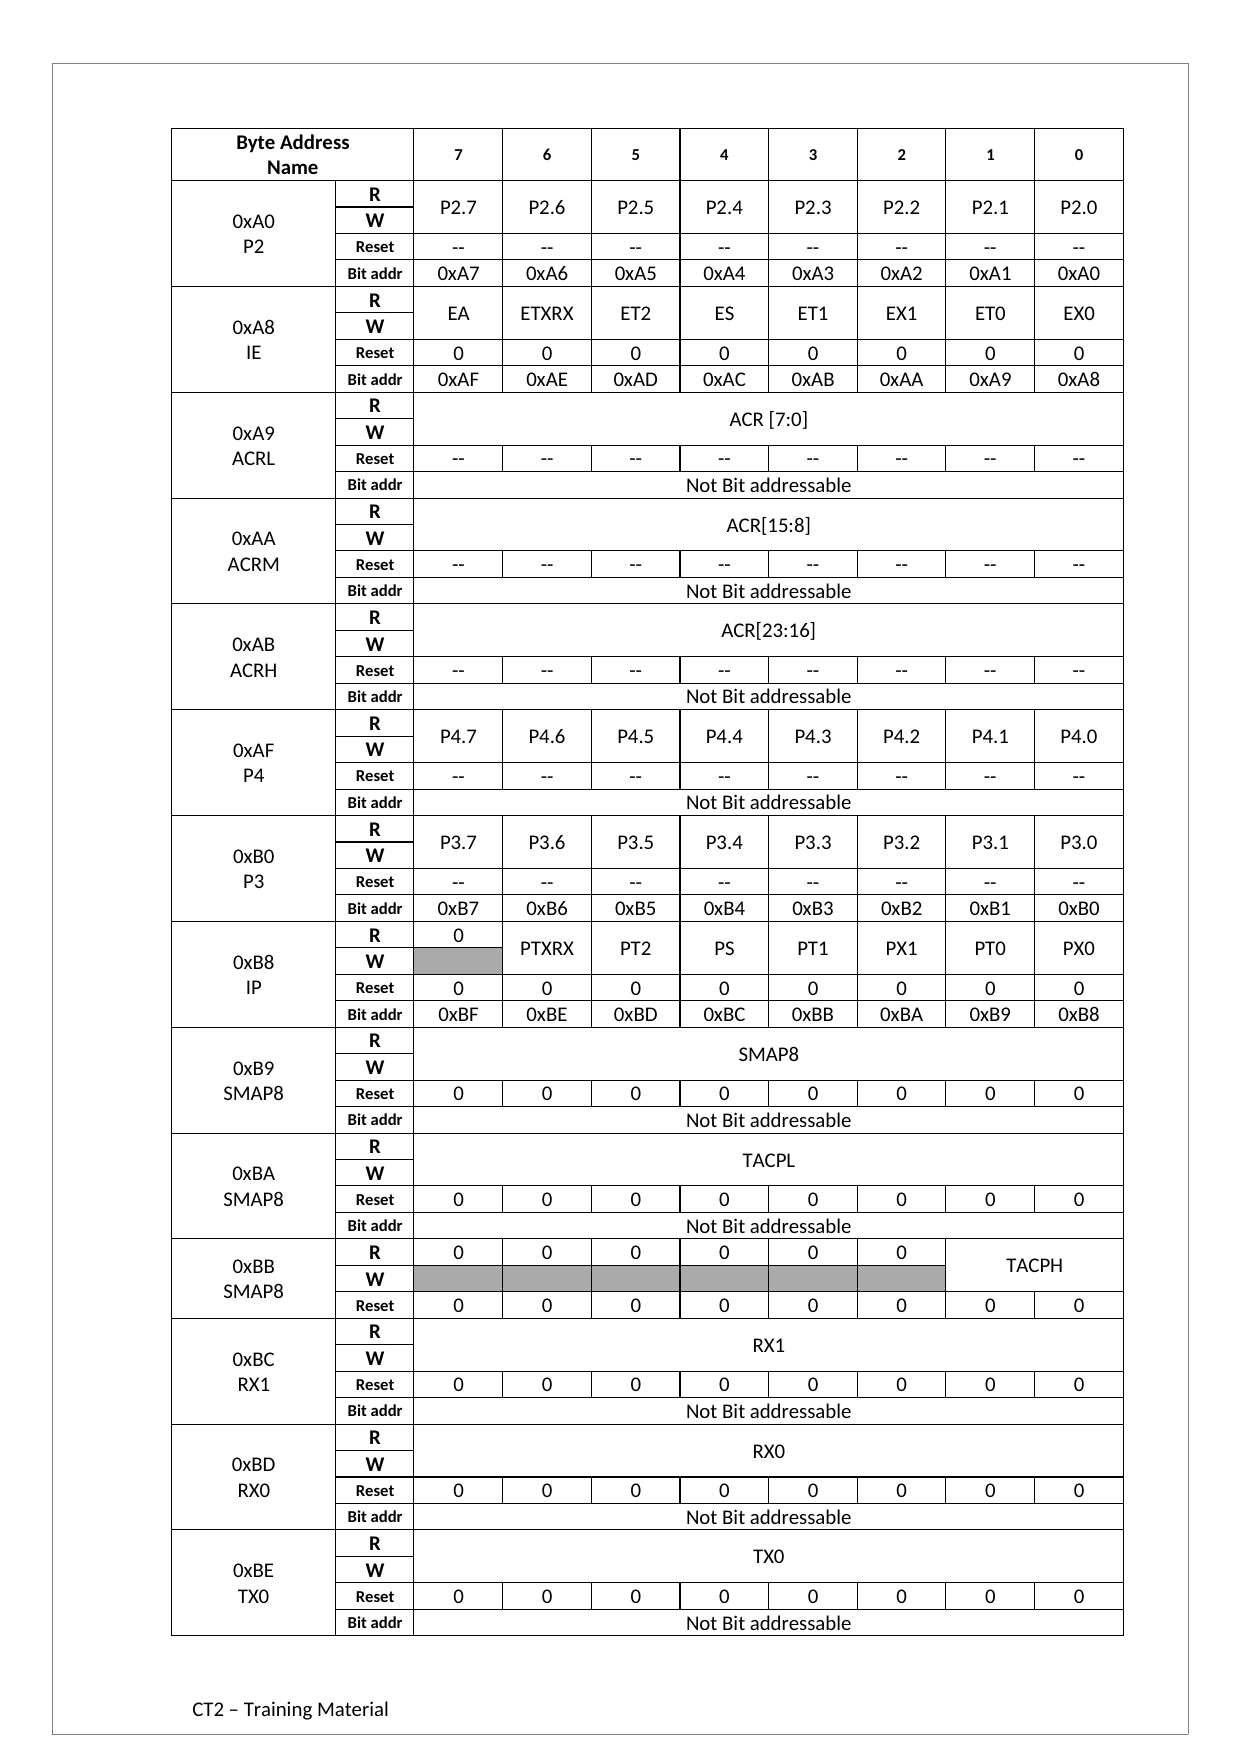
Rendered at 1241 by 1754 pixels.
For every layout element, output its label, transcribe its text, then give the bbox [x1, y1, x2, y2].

table_cell P2.4 [681, 181, 768, 233]
table_cell 0xB7 [414, 895, 502, 921]
table_cell 0 [592, 340, 679, 365]
table_cell Bit addr [336, 684, 413, 709]
table_cell W [336, 843, 413, 868]
table_cell 0xB1 [946, 895, 1034, 921]
table_cell -- [681, 657, 768, 683]
table_cell R [336, 816, 413, 841]
table_cell 0xAB [769, 366, 857, 392]
table_cell -- [858, 551, 945, 577]
table_cell 0 [592, 1186, 679, 1212]
table_cell 0 [858, 1081, 945, 1106]
table_cell 0 [681, 1081, 768, 1106]
table_cell [858, 1266, 945, 1291]
table_cell 0 [1035, 1372, 1123, 1397]
table_cell -- [414, 657, 502, 683]
table_cell 0 [769, 1372, 857, 1397]
table_cell 0 [946, 1583, 1034, 1609]
table_cell 0xA8 [1035, 366, 1123, 392]
table_cell TACPH [946, 1239, 1123, 1291]
table_cell 0 [414, 975, 502, 1000]
table_cell -- [769, 446, 857, 471]
table_cell 0xA9 [946, 366, 1034, 392]
table_cell 0xBB SMAP8 [172, 1239, 335, 1318]
table_cell RX0 [414, 1425, 1123, 1476]
table_cell 0 [592, 1081, 679, 1106]
table_header 6 [503, 129, 591, 180]
table_cell [769, 1266, 857, 1291]
table_cell W [336, 737, 413, 762]
table_cell Bit addr [336, 578, 413, 603]
table_cell 0 [946, 1081, 1034, 1106]
table_cell 0 [769, 1583, 857, 1609]
table_header 7 [414, 129, 502, 180]
table_cell 0 [414, 1186, 502, 1212]
table_cell Not Bit addressable [414, 1107, 1123, 1132]
table_cell 0 [592, 975, 679, 1000]
table_cell Reset [336, 446, 413, 471]
table_cell 0 [1035, 1292, 1123, 1318]
table_cell SMAP8 [414, 1028, 1123, 1079]
table_cell R [336, 710, 413, 736]
table_cell PTXRX [503, 922, 591, 974]
table_cell 0xB9 SMAP8 [172, 1028, 335, 1132]
table_cell -- [592, 657, 679, 683]
table_cell 0xB2 [858, 895, 945, 921]
table_cell 0 [1035, 1478, 1123, 1503]
table_cell P3.5 [592, 816, 679, 868]
table_cell Reset [336, 869, 413, 894]
table_cell -- [503, 763, 591, 788]
table_cell P2.7 [414, 181, 502, 233]
table_cell Reset [336, 551, 413, 577]
table_cell 0xA0 [1035, 260, 1123, 286]
table_cell -- [503, 551, 591, 577]
table_cell -- [946, 446, 1034, 471]
table_cell -- [592, 446, 679, 471]
table_cell P3.3 [769, 816, 857, 868]
table_cell Reset [336, 1186, 413, 1212]
table_cell 0 [769, 340, 857, 365]
table_cell 0xA4 [681, 260, 768, 286]
table_cell [414, 1266, 502, 1291]
table_cell 0xA2 [858, 260, 945, 286]
table_cell 0xBF [414, 1001, 502, 1027]
table_cell ACR[23:16] [414, 604, 1123, 656]
table_cell 0 [414, 922, 502, 947]
table_cell 0 [681, 1583, 768, 1609]
table_cell 0 [592, 1583, 679, 1609]
table_cell Reset [336, 1583, 413, 1609]
table_cell 0xB4 [681, 895, 768, 921]
table_cell 0xA7 [414, 260, 502, 286]
table_cell 0 [858, 1478, 945, 1503]
table_cell [503, 1266, 591, 1291]
table_cell P4.5 [592, 710, 679, 762]
table_cell 0 [681, 340, 768, 365]
table_cell 0 [858, 1239, 945, 1265]
table_cell ET2 [592, 287, 679, 339]
table_header 5 [592, 129, 679, 180]
table_cell 0xBE [503, 1001, 591, 1027]
table_cell 0 [769, 1292, 857, 1318]
table_cell -- [1035, 551, 1123, 577]
table_cell -- [503, 869, 591, 894]
table_cell 0 [681, 1239, 768, 1265]
table_cell W [336, 1160, 413, 1185]
table_cell 0xA3 [769, 260, 857, 286]
table_cell 0 [503, 1583, 591, 1609]
table_cell W [336, 208, 413, 233]
table_cell -- [503, 446, 591, 471]
table_cell -- [592, 763, 679, 788]
table_cell P3.6 [503, 816, 591, 868]
table_cell 0xBA [858, 1001, 945, 1027]
table_cell 0xA9 ACRL [172, 393, 335, 497]
table_cell P2.0 [1035, 181, 1123, 233]
table_cell 0xB5 [592, 895, 679, 921]
table_cell 0xBE TX0 [172, 1530, 335, 1635]
table_header 2 [858, 129, 945, 180]
table_cell 0 [1035, 1186, 1123, 1212]
table_cell P4.0 [1035, 710, 1123, 762]
table_cell 0xAC [681, 366, 768, 392]
table_cell [592, 1266, 679, 1291]
table_header 4 [681, 129, 768, 180]
table_cell 0xBC [681, 1001, 768, 1027]
table_cell 0 [592, 1239, 679, 1265]
table_cell P4.1 [946, 710, 1034, 762]
table_cell P4.4 [681, 710, 768, 762]
table_cell -- [681, 763, 768, 788]
table_cell -- [592, 551, 679, 577]
table_cell P2.6 [503, 181, 591, 233]
table_cell R [336, 499, 413, 524]
table_cell 0 [503, 1372, 591, 1397]
table_cell 0 [414, 1372, 502, 1397]
table_cell -- [592, 234, 679, 259]
table_cell 0 [858, 340, 945, 365]
table_cell W [336, 1557, 413, 1582]
table_cell 0 [681, 1186, 768, 1212]
table_cell Not Bit addressable [414, 578, 1123, 603]
table_cell W [336, 313, 413, 339]
table_cell Reset [336, 763, 413, 788]
table_cell Bit addr [336, 1213, 413, 1238]
table_cell W [336, 1266, 413, 1291]
table_header 3 [769, 129, 857, 180]
table_cell 0xAA [858, 366, 945, 392]
table_cell 0 [1035, 340, 1123, 365]
table_cell -- [769, 234, 857, 259]
table_cell 0xB8 [1035, 1001, 1123, 1027]
table_cell R [336, 604, 413, 630]
table_cell Reset [336, 657, 413, 683]
table_cell 0 [681, 975, 768, 1000]
table_cell R [336, 1425, 413, 1450]
table_cell -- [681, 551, 768, 577]
table_cell -- [858, 657, 945, 683]
table_cell Not Bit addressable [414, 1213, 1123, 1238]
table_cell 0xB6 [503, 895, 591, 921]
table_header 0 [1035, 129, 1123, 180]
table_cell P4.2 [858, 710, 945, 762]
table_cell -- [1035, 234, 1123, 259]
table_cell 0 [946, 975, 1034, 1000]
table_cell ES [681, 287, 768, 339]
table_cell W [336, 419, 413, 444]
table_cell 0 [1035, 1583, 1123, 1609]
table_cell 0xB9 [946, 1001, 1034, 1027]
table_cell -- [414, 551, 502, 577]
table_cell P2.5 [592, 181, 679, 233]
table_cell 0xBC RX1 [172, 1319, 335, 1423]
table_cell 0 [414, 340, 502, 365]
table_cell Not Bit addressable [414, 1610, 1123, 1635]
table_cell -- [769, 657, 857, 683]
table_cell 0 [769, 1478, 857, 1503]
table_cell P4.7 [414, 710, 502, 762]
table_cell P4.6 [503, 710, 591, 762]
table_cell P2.2 [858, 181, 945, 233]
table_cell ET1 [769, 287, 857, 339]
table_cell 0xB8 IP [172, 922, 335, 1027]
table_cell 0 [503, 1239, 591, 1265]
table_cell -- [769, 551, 857, 577]
table_header Byte Address Name [172, 129, 413, 180]
table_cell Not Bit addressable [414, 1398, 1123, 1423]
table_cell PT2 [592, 922, 679, 974]
table_cell TACPL [414, 1134, 1123, 1185]
table_cell 0 [769, 1186, 857, 1212]
table_cell 0 [769, 1081, 857, 1106]
table_cell 0xA0 P2 [172, 181, 335, 286]
table_cell -- [1035, 657, 1123, 683]
table_cell -- [414, 234, 502, 259]
table_cell 0 [592, 1292, 679, 1318]
table_cell Bit addr [336, 1001, 413, 1027]
table_cell 0 [681, 1372, 768, 1397]
table_cell 0xAF P4 [172, 710, 335, 815]
table_cell Reset [336, 975, 413, 1000]
table_cell PT0 [946, 922, 1034, 974]
table_cell PT1 [769, 922, 857, 974]
table_cell -- [946, 551, 1034, 577]
table_cell P2.1 [946, 181, 1034, 233]
table_cell 0 [503, 340, 591, 365]
table_cell 0xBB [769, 1001, 857, 1027]
table_cell 0 [414, 1583, 502, 1609]
table_cell P2.3 [769, 181, 857, 233]
table_cell RX1 [414, 1319, 1123, 1371]
table_cell 0 [858, 1583, 945, 1609]
table_cell 0xBD [592, 1001, 679, 1027]
table_cell R [336, 181, 413, 206]
table_header 1 [946, 129, 1034, 180]
table_cell 0xAA ACRM [172, 499, 335, 603]
table_cell 0xB0 P3 [172, 816, 335, 921]
table_cell 0 [946, 340, 1034, 365]
table_cell -- [858, 446, 945, 471]
table_cell -- [414, 446, 502, 471]
table_cell 0 [946, 1478, 1034, 1503]
table_cell Reset [336, 340, 413, 365]
table_cell 0 [769, 975, 857, 1000]
table_cell R [336, 1530, 413, 1556]
table_cell W [336, 1451, 413, 1476]
table_cell R [336, 1028, 413, 1053]
table_cell 0 [503, 1292, 591, 1318]
table_cell -- [1035, 763, 1123, 788]
table_cell 0 [858, 1292, 945, 1318]
table_cell Reset [336, 234, 413, 259]
table_cell TX0 [414, 1530, 1123, 1582]
table_cell -- [769, 869, 857, 894]
table_cell -- [858, 869, 945, 894]
table_cell ETXRX [503, 287, 591, 339]
table_cell 0xBA SMAP8 [172, 1134, 335, 1238]
table_cell W [336, 1054, 413, 1079]
table_cell 0 [946, 1292, 1034, 1318]
table_cell 0xA6 [503, 260, 591, 286]
table_cell 0 [858, 975, 945, 1000]
table_cell Bit addr [336, 790, 413, 815]
table_cell 0 [946, 1186, 1034, 1212]
table_cell W [336, 631, 413, 656]
table_cell 0 [858, 1372, 945, 1397]
table_cell R [336, 1319, 413, 1344]
table_cell W [336, 1345, 413, 1371]
table_cell -- [1035, 446, 1123, 471]
table_cell 0 [503, 1081, 591, 1106]
table_cell P3.2 [858, 816, 945, 868]
table_cell ACR [7:0] [414, 393, 1123, 444]
table_cell 0 [946, 1372, 1034, 1397]
table_cell P3.4 [681, 816, 768, 868]
table_cell Bit addr [336, 366, 413, 392]
table_cell Reset [336, 1372, 413, 1397]
table_cell Not Bit addressable [414, 472, 1123, 497]
table_cell -- [858, 234, 945, 259]
table_cell ACR[15:8] [414, 499, 1123, 550]
table_cell W [336, 525, 413, 550]
table_cell [414, 948, 502, 974]
table_cell P4.3 [769, 710, 857, 762]
table_cell 0xAF [414, 366, 502, 392]
table_cell 0xA5 [592, 260, 679, 286]
table_cell Not Bit addressable [414, 790, 1123, 815]
table_cell -- [769, 763, 857, 788]
table_cell -- [681, 234, 768, 259]
table_cell ET0 [946, 287, 1034, 339]
table_cell EA [414, 287, 502, 339]
table_cell Not Bit addressable [414, 1504, 1123, 1529]
table_cell 0xBD RX0 [172, 1425, 335, 1529]
table_cell R [336, 287, 413, 312]
table_cell EX1 [858, 287, 945, 339]
table_cell 0 [414, 1081, 502, 1106]
table_cell -- [946, 763, 1034, 788]
table_cell Bit addr [336, 472, 413, 497]
table_cell -- [1035, 869, 1123, 894]
table_cell -- [503, 657, 591, 683]
table_cell Reset [336, 1081, 413, 1106]
table_cell 0 [1035, 975, 1123, 1000]
table_cell Bit addr [336, 1610, 413, 1635]
table_cell -- [946, 869, 1034, 894]
table_cell 0 [592, 1478, 679, 1503]
table_cell 0xAE [503, 366, 591, 392]
table_cell -- [681, 869, 768, 894]
table_cell P3.0 [1035, 816, 1123, 868]
table_cell R [336, 922, 413, 947]
table_cell 0xAB ACRH [172, 604, 335, 709]
table_cell 0xB0 [1035, 895, 1123, 921]
table_cell Bit addr [336, 1107, 413, 1132]
table_cell R [336, 1239, 413, 1265]
table_cell Bit addr [336, 260, 413, 286]
table_cell -- [592, 869, 679, 894]
table_cell 0 [503, 1186, 591, 1212]
table_cell 0 [414, 1478, 502, 1503]
table_cell 0 [503, 1478, 591, 1503]
table_cell P3.7 [414, 816, 502, 868]
table_cell -- [503, 234, 591, 259]
table_cell -- [681, 446, 768, 471]
table_cell [681, 1266, 768, 1291]
table_cell -- [946, 234, 1034, 259]
table_cell -- [946, 657, 1034, 683]
table_cell 0 [414, 1239, 502, 1265]
table_cell Bit addr [336, 895, 413, 921]
table_cell 0 [681, 1292, 768, 1318]
table_cell 0xA1 [946, 260, 1034, 286]
table_cell R [336, 393, 413, 418]
table_cell PX1 [858, 922, 945, 974]
table_cell Bit addr [336, 1398, 413, 1423]
table_cell -- [858, 763, 945, 788]
table_cell 0 [769, 1239, 857, 1265]
table_cell 0xB3 [769, 895, 857, 921]
table_cell 0 [414, 1292, 502, 1318]
table_cell 0 [681, 1478, 768, 1503]
table_cell PS [681, 922, 768, 974]
table_cell 0 [1035, 1081, 1123, 1106]
table_cell -- [414, 869, 502, 894]
table_cell Reset [336, 1292, 413, 1318]
table_cell 0xAD [592, 366, 679, 392]
table_cell R [336, 1134, 413, 1159]
table_cell 0xA8 IE [172, 287, 335, 392]
table_cell P3.1 [946, 816, 1034, 868]
table_cell W [336, 948, 413, 974]
table_cell -- [414, 763, 502, 788]
table_cell Not Bit addressable [414, 684, 1123, 709]
table_cell Bit addr [336, 1504, 413, 1529]
table_cell 0 [858, 1186, 945, 1212]
table_cell PX0 [1035, 922, 1123, 974]
table_cell EX0 [1035, 287, 1123, 339]
table_cell Reset [336, 1478, 413, 1503]
table_cell 0 [592, 1372, 679, 1397]
table_cell 0 [503, 975, 591, 1000]
